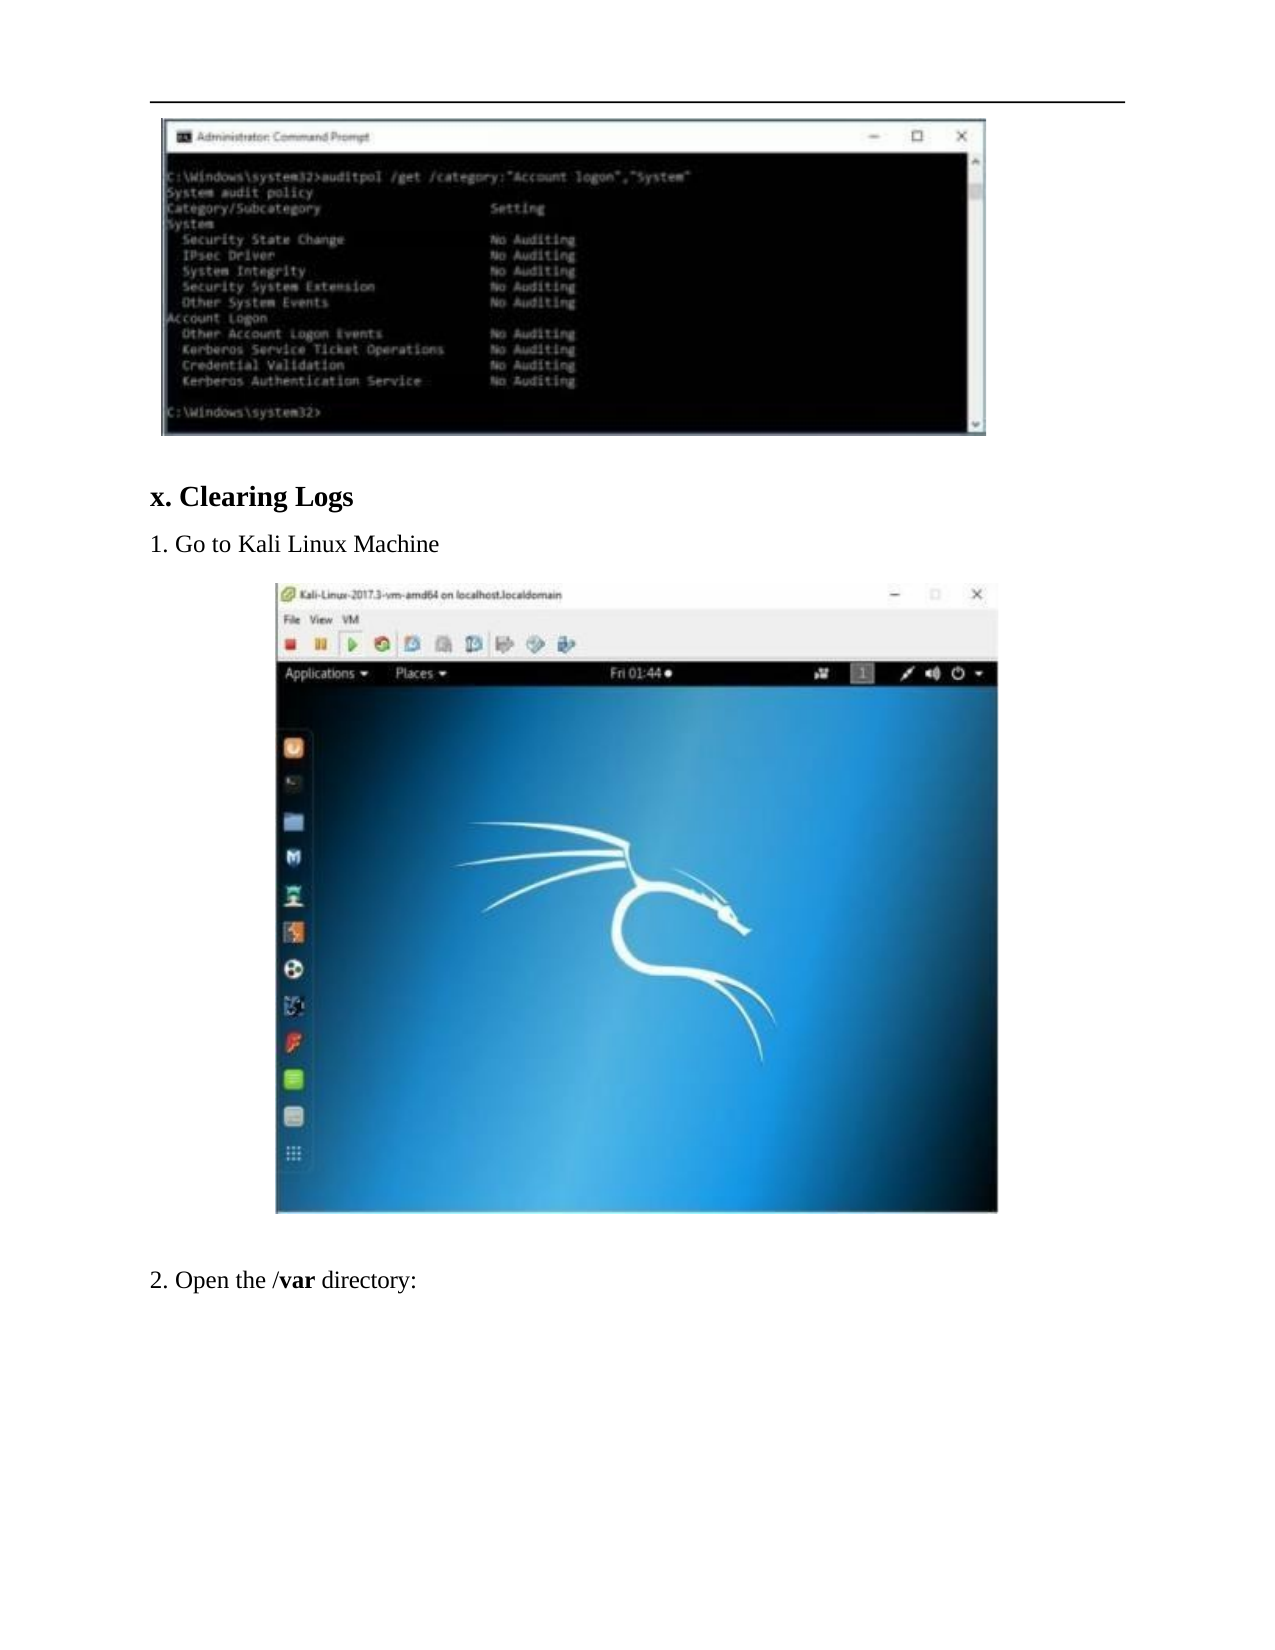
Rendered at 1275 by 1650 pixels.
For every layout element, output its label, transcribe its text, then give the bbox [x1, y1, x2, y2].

picture [161, 118, 987, 436]
picture [275, 583, 999, 1214]
list Go to Kali Linux Machine [149, 529, 1229, 558]
subtitle Clearing Logs [150, 479, 1229, 512]
list Open the /var directory: [149, 1265, 1229, 1294]
